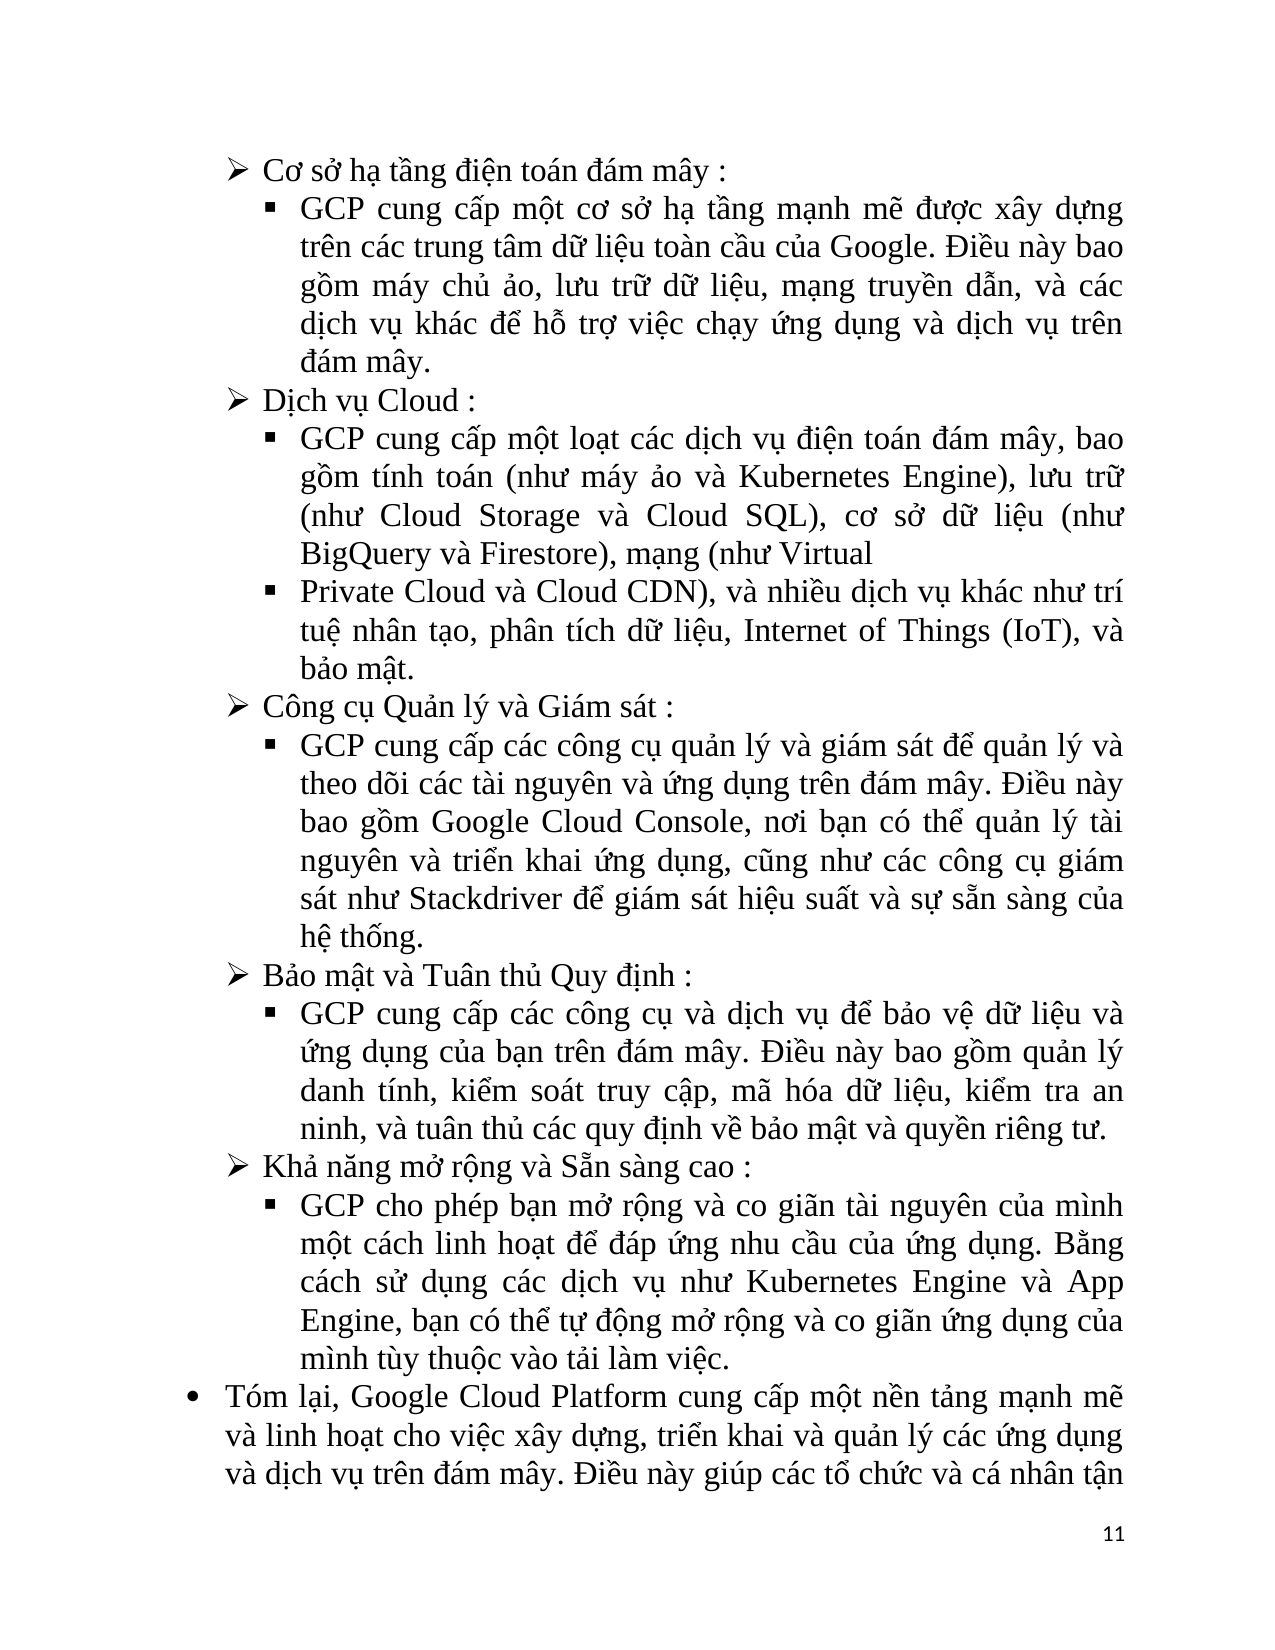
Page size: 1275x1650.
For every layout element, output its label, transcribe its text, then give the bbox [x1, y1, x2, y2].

list GCP cho phép bạn mở rộng và co giãn tài nguyên của mình một cách linh hoạt để đáp ứng nhu cầu của ứng dụng. Bằng cách sử dụng các dịch vụ như Kubernetes Engine và App Engine, bạn có thể tự động mở rộng và co giãn ứng dụng của mình tùy thuộc vào tải làm việc. [262, 1185, 1125, 1377]
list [187, 1377, 1125, 1492]
list Khả năng mở rộng và Sẵn sàng cao : [225, 1147, 1125, 1185]
list GCP cung cấp một loạt các dịch vụ điện toán đám mây, bao gồm tính toán (như máy ảo và Kubernetes Engine), lưu trữ (như Cloud Storage và Cloud SQL), cơ sở dữ liệu (như BigQuery và Firestore), mạng (như Virtual [262, 418, 1125, 572]
list GCP cung cấp các công cụ quản lý và giám sát để quản lý và theo dõi các tài nguyên và ứng dụng trên đám mây. Điều này bao gồm Google Cloud Console, nơi bạn có thể quản lý tài nguyên và triển khai ứng dụng, cũng như các công cụ giám sát như Stackdriver để giám sát hiệu suất và sự sẵn sàng của hệ thống. [262, 725, 1125, 955]
list Dịch vụ Cloud : [225, 380, 1125, 418]
list Công cụ Quản lý và Giám sát : [225, 687, 1125, 725]
list Private Cloud và Cloud CDN), và nhiều dịch vụ khác như trí tuệ nhân tạo, phân tích dữ liệu, Internet of Things (IoT), và bảo mật. [262, 572, 1125, 687]
list Cơ sở hạ tầng điện toán đám mây : [225, 150, 1125, 188]
list GCP cung cấp các công cụ và dịch vụ để bảo vệ dữ liệu và ứng dụng của bạn trên đám mây. Điều này bao gồm quản lý danh tính, kiểm soát truy cập, mã hóa dữ liệu, kiểm tra an ninh, và tuân thủ các quy định về bảo mật và quyền riêng tư. [262, 993, 1125, 1147]
list Bảo mật và Tuân thủ Quy định : [225, 955, 1125, 993]
list GCP cung cấp một cơ sở hạ tầng mạnh mẽ được xây dựng trên các trung tâm dữ liệu toàn cầu của Google. Điều này bao gồm máy chủ ảo, lưu trữ dữ liệu, mạng truyền dẫn, và các dịch vụ khác để hỗ trợ việc chạy ứng dụng và dịch vụ trên đám mây. [262, 188, 1125, 380]
